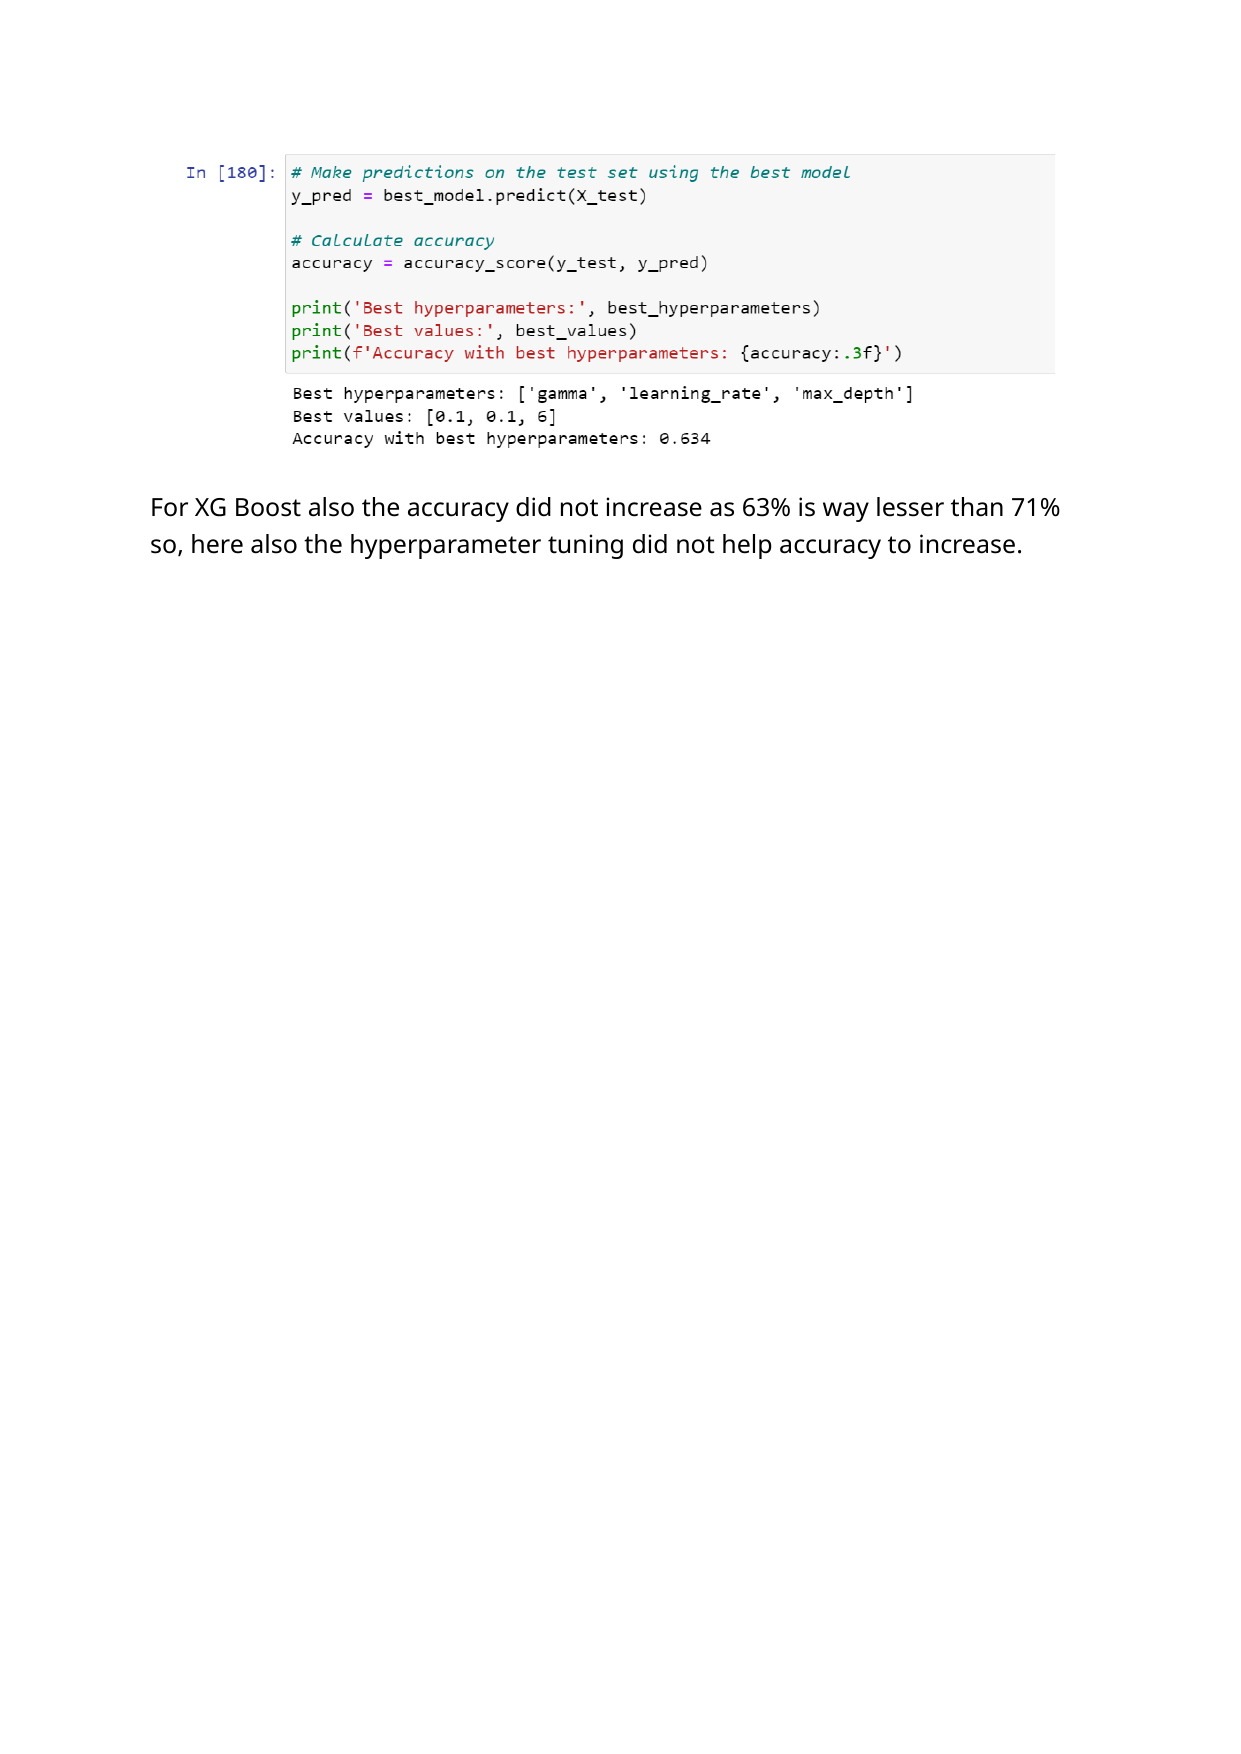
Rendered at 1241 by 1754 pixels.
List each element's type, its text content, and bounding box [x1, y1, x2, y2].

picture [150, 150, 1056, 472]
text For XG Boost also the accuracy did not increase as 63% is way lesser than 71% so, here also the hyperparameter tuning did not help accuracy to increase. [150, 490, 1090, 561]
